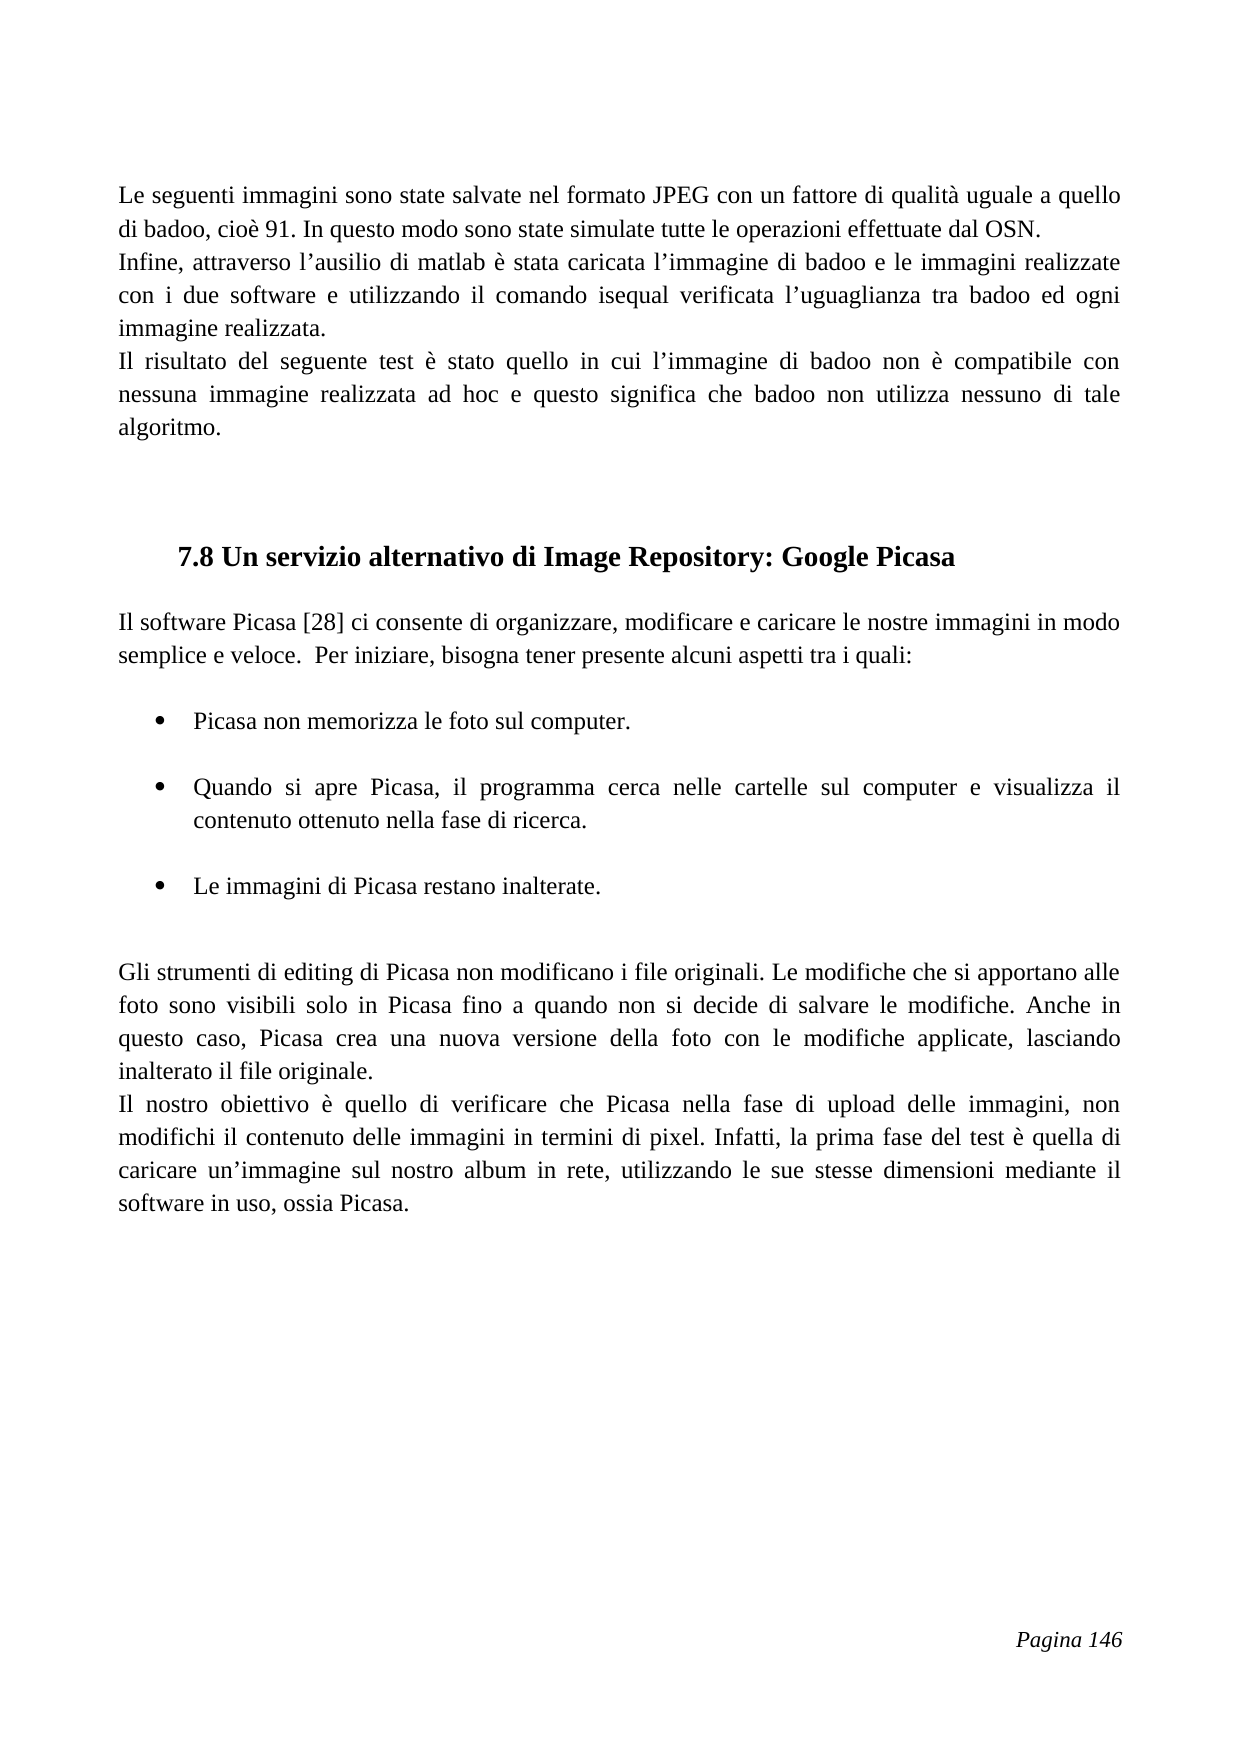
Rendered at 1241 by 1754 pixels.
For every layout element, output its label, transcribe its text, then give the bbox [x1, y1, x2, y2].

list Quando si apre Picasa, il programma cerca nelle cartelle sul computer e visualizza il contenuto ottenuto nella fase di ricerca. [156, 772, 1122, 834]
text 7.8 Un servizio alternativo di Image Repository: Google Picasa [118, 539, 1122, 573]
text Infine, attraverso l’ausilio di matlab è stata caricata l’immagine di badoo e le immagini realizzate con i due software e utilizzando il comando isequal verificata l’uguaglianza tra badoo ed ogni immagine realizzata. [118, 247, 1122, 341]
text Il risultato del seguente test è stato quello in cui l’immagine di badoo non è compatibile con nessuna immagine realizzata ad hoc e questo significa che badoo non utilizza nessuno di tale algoritmo. [118, 346, 1122, 441]
text Il software Picasa [28] ci consente di organizzare, modificare e caricare le nostre immagini in modo semplice e veloce. Per iniziare, bisogna tener presente alcuni aspetti tra i quali: [118, 607, 1122, 669]
list Picasa non memorizza le foto sul computer. [156, 706, 1122, 735]
text Gli strumenti di editing di Picasa non modificano i file originali. Le modifiche che si apportano alle foto sono visibili solo in Picasa fino a quando non si decide di salvare le modifiche. Anche in questo caso, Picasa crea una nuova versione della foto con le modifiche applicate, lasciando inalterato il file originale. [118, 957, 1122, 1085]
list Le immagini di Picasa restano inalterate. [156, 871, 1122, 900]
text Il nostro obiettivo è quello di verificare che Picasa nella fase di upload delle immagini, non modifichi il contenuto delle immagini in termini di pixel. Infatti, la prima fase del test è quella di caricare un’immagine sul nostro album in rete, utilizzando le sue stesse dimensioni mediante il software in uso, ossia Picasa. [118, 1089, 1122, 1217]
text Le seguenti immagini sono state salvate nel formato JPEG con un fattore di qualità uguale a quello di badoo, cioè 91. In questo modo sono state simulate tutte le operazioni effettuate dal OSN. [118, 181, 1122, 242]
